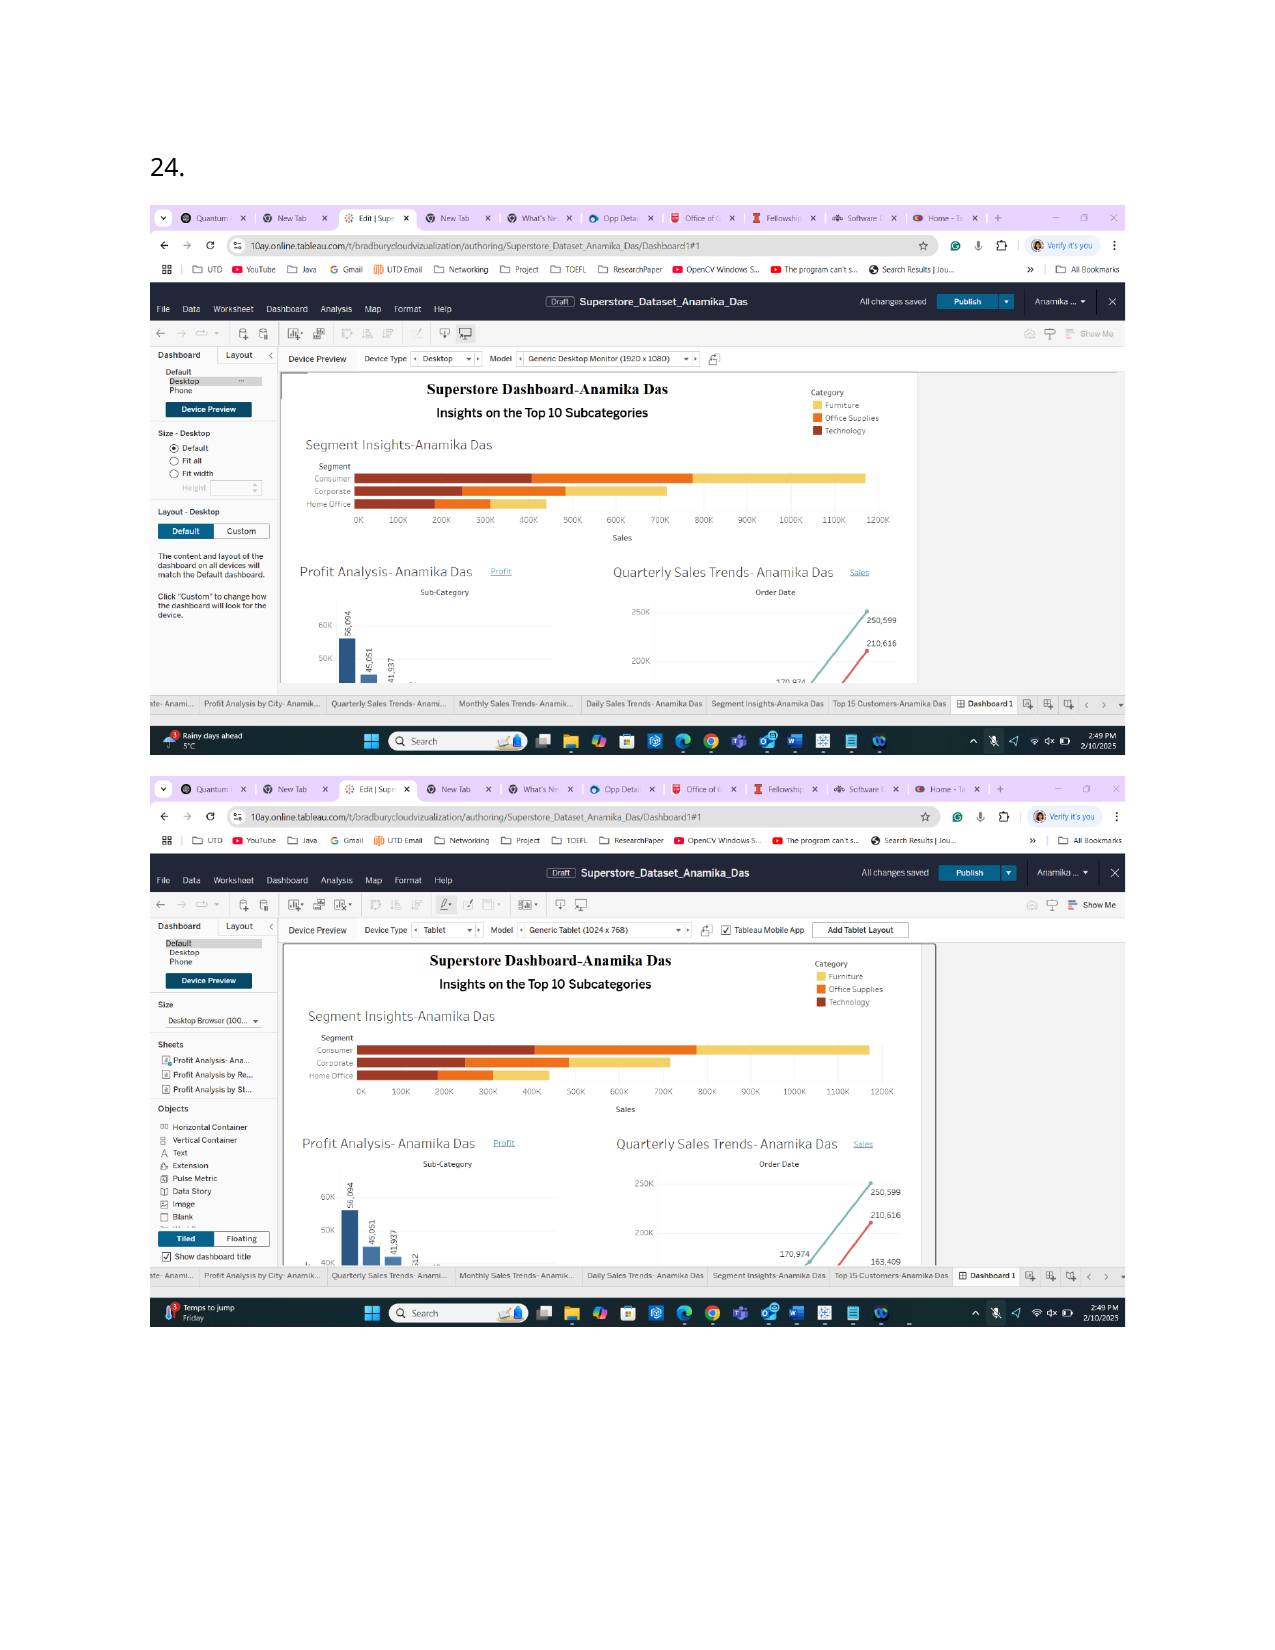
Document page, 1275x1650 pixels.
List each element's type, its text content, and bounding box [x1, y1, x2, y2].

picture [150, 776, 1125, 1327]
text 24. [150, 150, 1125, 184]
picture [150, 205, 1125, 755]
